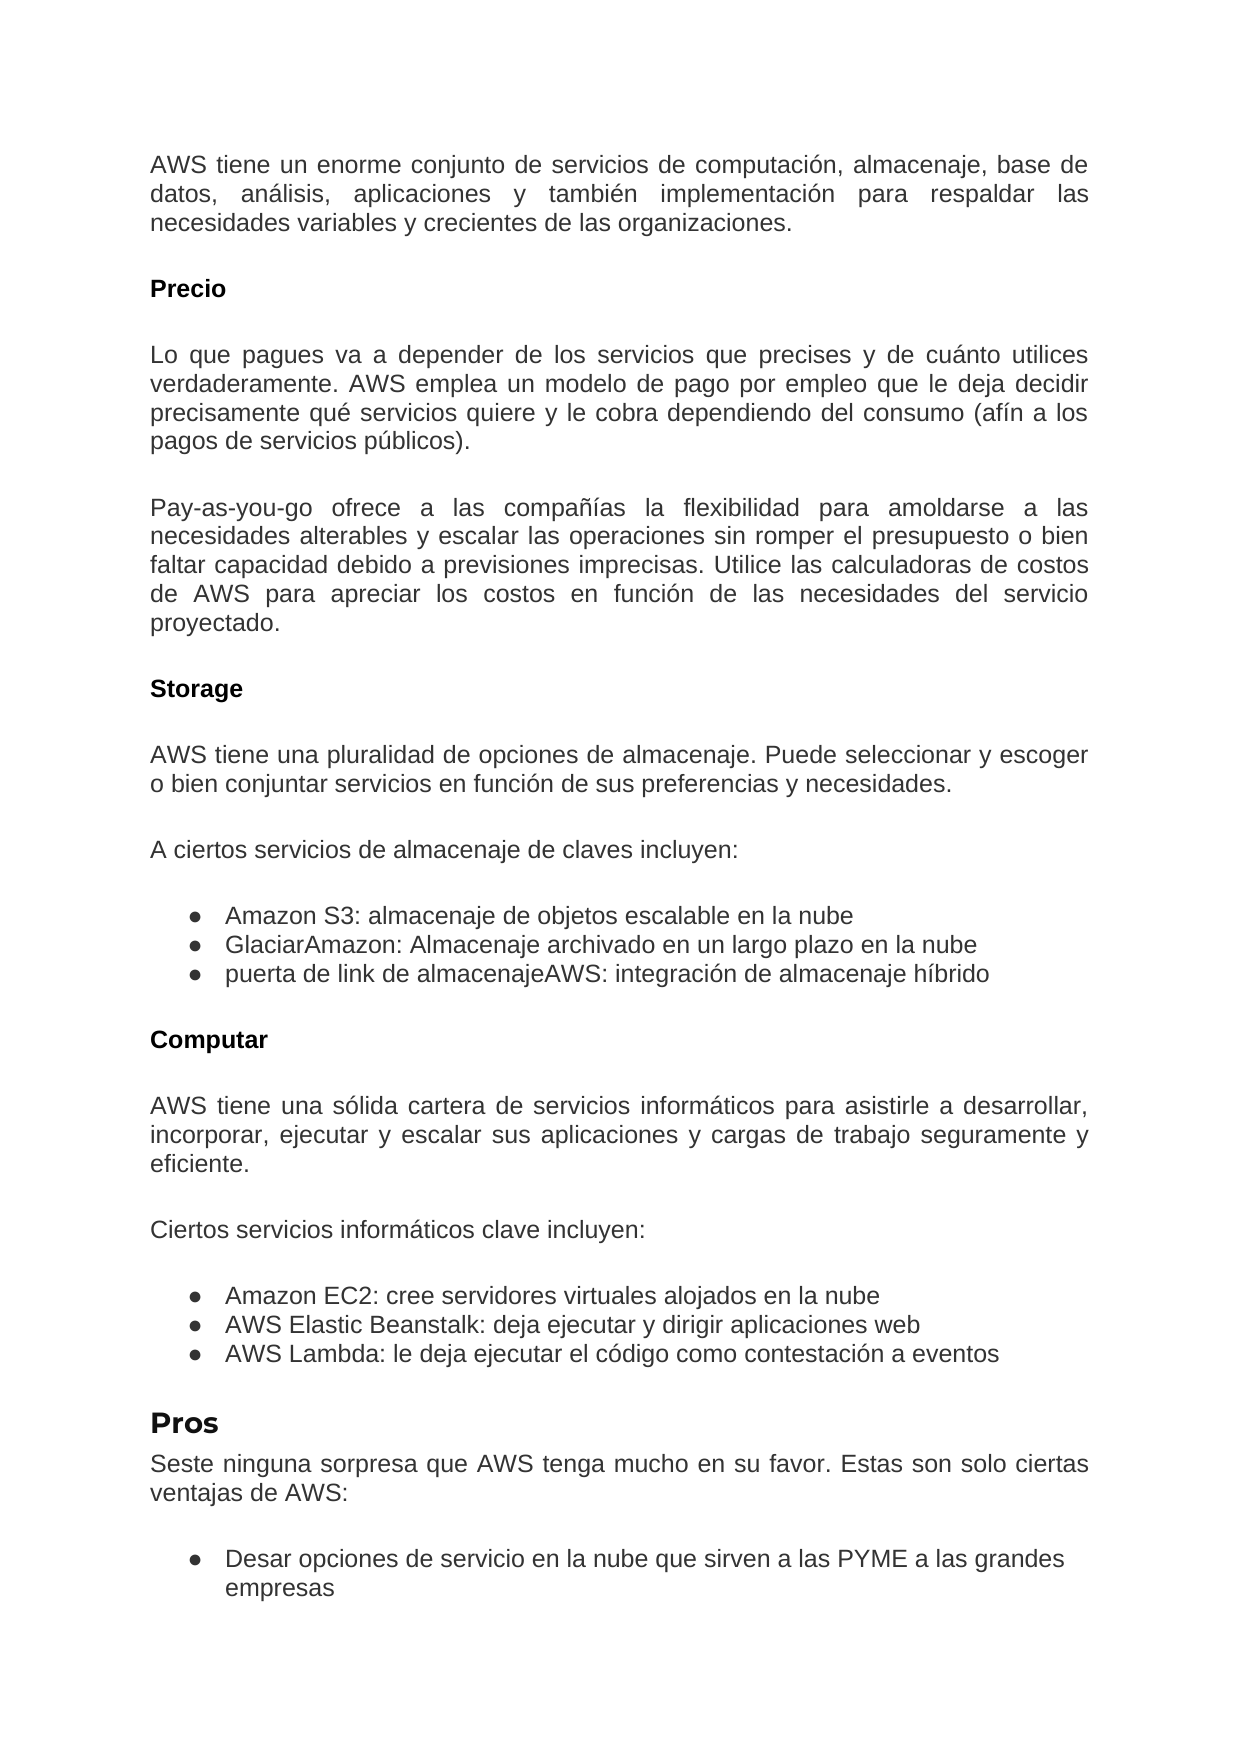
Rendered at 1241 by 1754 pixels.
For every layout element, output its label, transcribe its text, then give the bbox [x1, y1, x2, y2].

list AWS Lambda: le deja ejecutar el código como contestación a eventos [187, 1339, 1090, 1367]
text Lo que pagues va a depender de los servicios que precises y de cuánto utilices verdaderamente. AWS emplea un modelo de pago por empleo que le deja decidir precisamente qué servicios quiere y le cobra dependiendo del consumo (afín a los pagos de servicios públicos). [150, 340, 1090, 455]
text Precio [150, 274, 1090, 302]
list GlaciarAmazon: Almacenaje archivado en un largo plazo en la nube [187, 930, 1090, 959]
text Pay-as-you-go ofrece a las compañías la flexibilidad para amoldarse a las necesidades alterables y escalar las operaciones sin romper el presupuesto o bien faltar capacidad debido a previsiones imprecisas. Utilice las calculadoras de costos de AWS para apreciar los costos en función de las necesidades del servicio proyectado. [150, 492, 1090, 636]
text AWS tiene un enorme conjunto de servicios de computación, almacenaje, base de datos, análisis, aplicaciones y también implementación para respaldar las necesidades variables y crecientes de las organizaciones. [150, 150, 1090, 236]
text Seste ninguna sorpresa que AWS tenga mucho en su favor. Estas son solo ciertas ventajas de AWS: [150, 1449, 1090, 1507]
text AWS tiene una sólida cartera de servicios informáticos para asistirle a desarrollar, incorporar, ejecutar y escalar sus aplicaciones y cargas de trabajo seguramente y eficiente. [150, 1091, 1090, 1177]
text A ciertos servicios de almacenaje de claves incluyen: [150, 835, 1090, 864]
list Amazon EC2: cree servidores virtuales alojados en la nube [187, 1281, 1090, 1310]
text AWS tiene una pluralidad de opciones de almacenaje. Puede seleccionar y escoger o bien conjuntar servicios en función de sus preferencias y necesidades. [150, 740, 1090, 797]
subtitle Pros [150, 1405, 1090, 1441]
list Desar opciones de servicio en la nube que sirven a las PYME a las grandes empresas [187, 1544, 1090, 1602]
text Ciertos servicios informáticos clave incluyen: [150, 1215, 1090, 1244]
list puerta de link de almacenajeAWS: integración de almacenaje híbrido [187, 959, 1090, 987]
list AWS Elastic Beanstalk: deja ejecutar y dirigir aplicaciones web [187, 1310, 1090, 1339]
list Amazon S3: almacenaje de objetos escalable en la nube [187, 901, 1090, 930]
text Storage [150, 674, 1090, 702]
text Computar [150, 1025, 1090, 1054]
